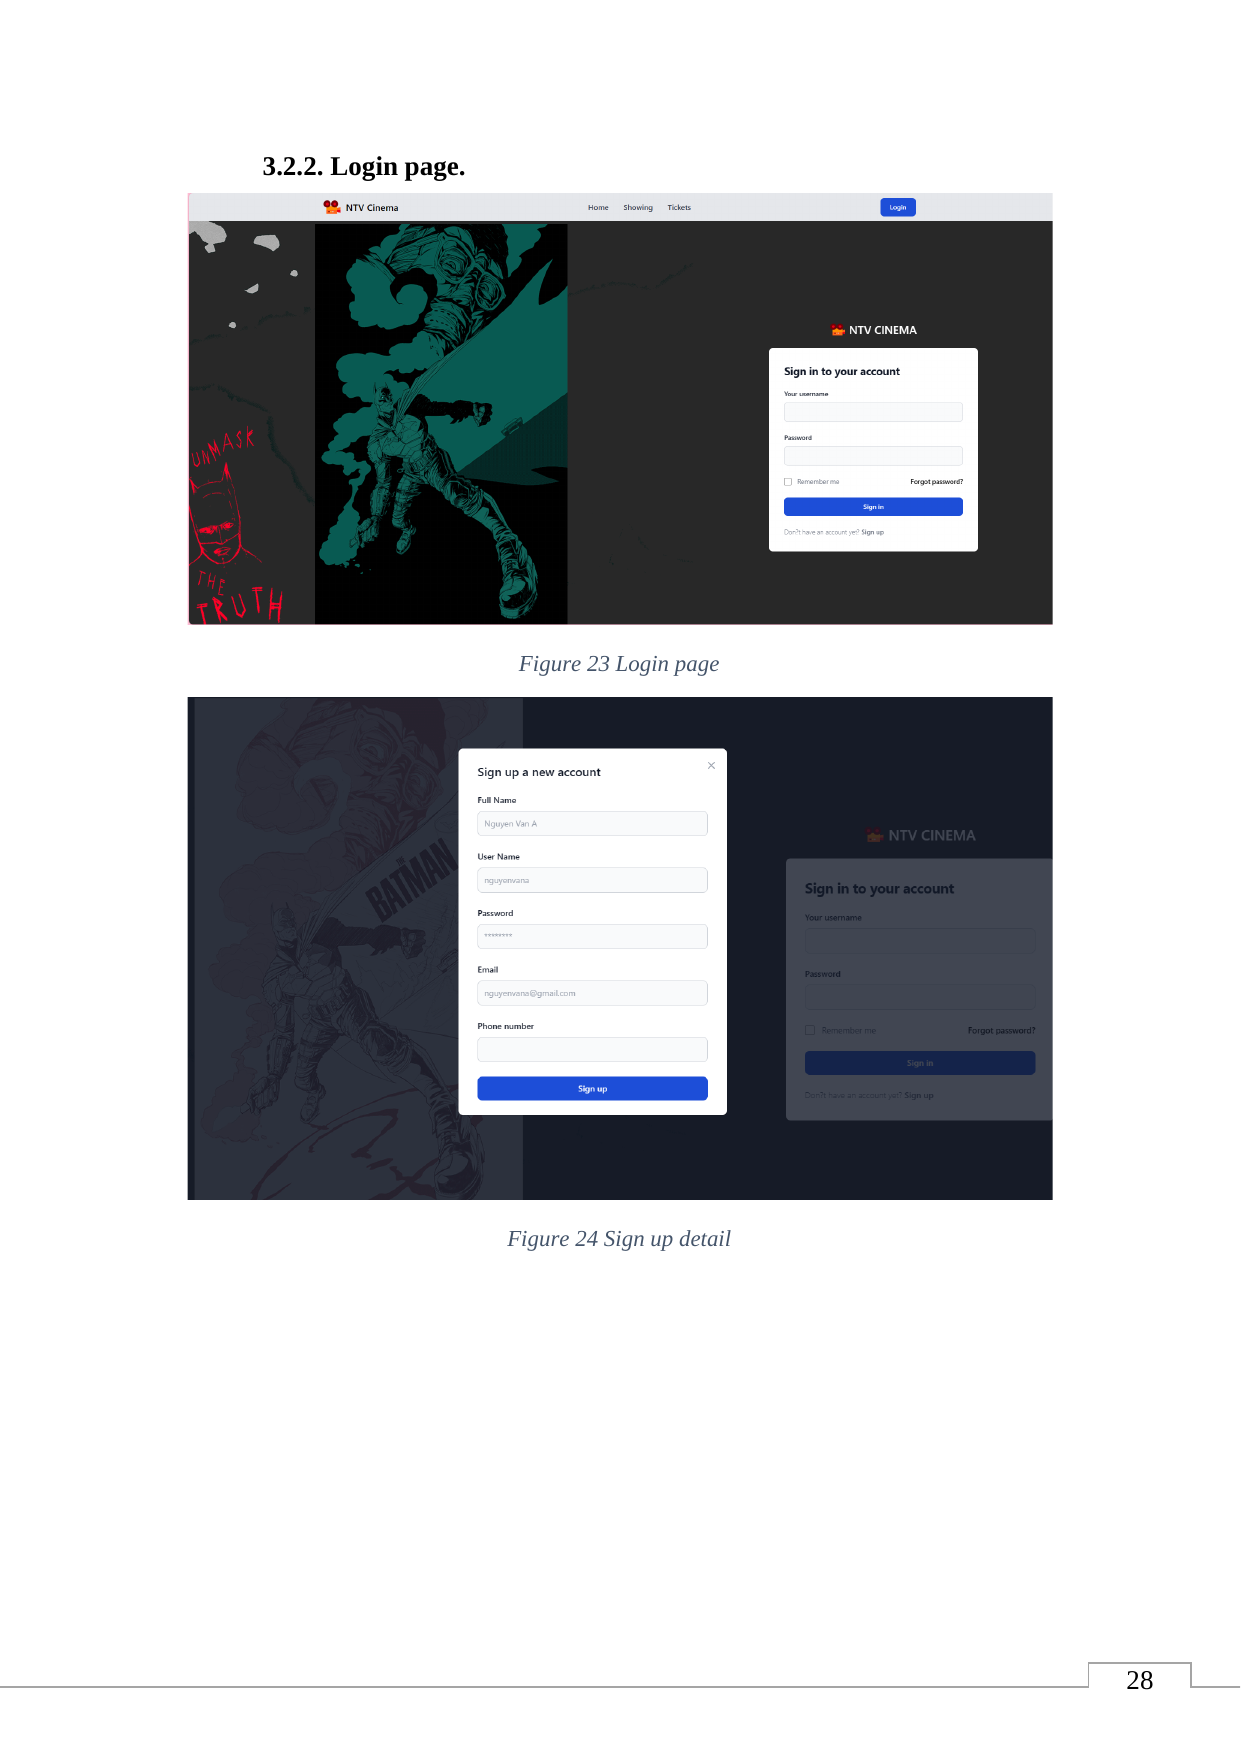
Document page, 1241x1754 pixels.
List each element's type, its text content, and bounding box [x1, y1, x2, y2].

picture [187, 193, 1053, 625]
text Figure 23 Login page [187, 650, 1053, 676]
picture [187, 697, 1053, 1200]
subtitle 3.2.2. Login page. [262, 150, 1053, 181]
text Figure 24 Sign up detail [187, 1225, 1053, 1251]
